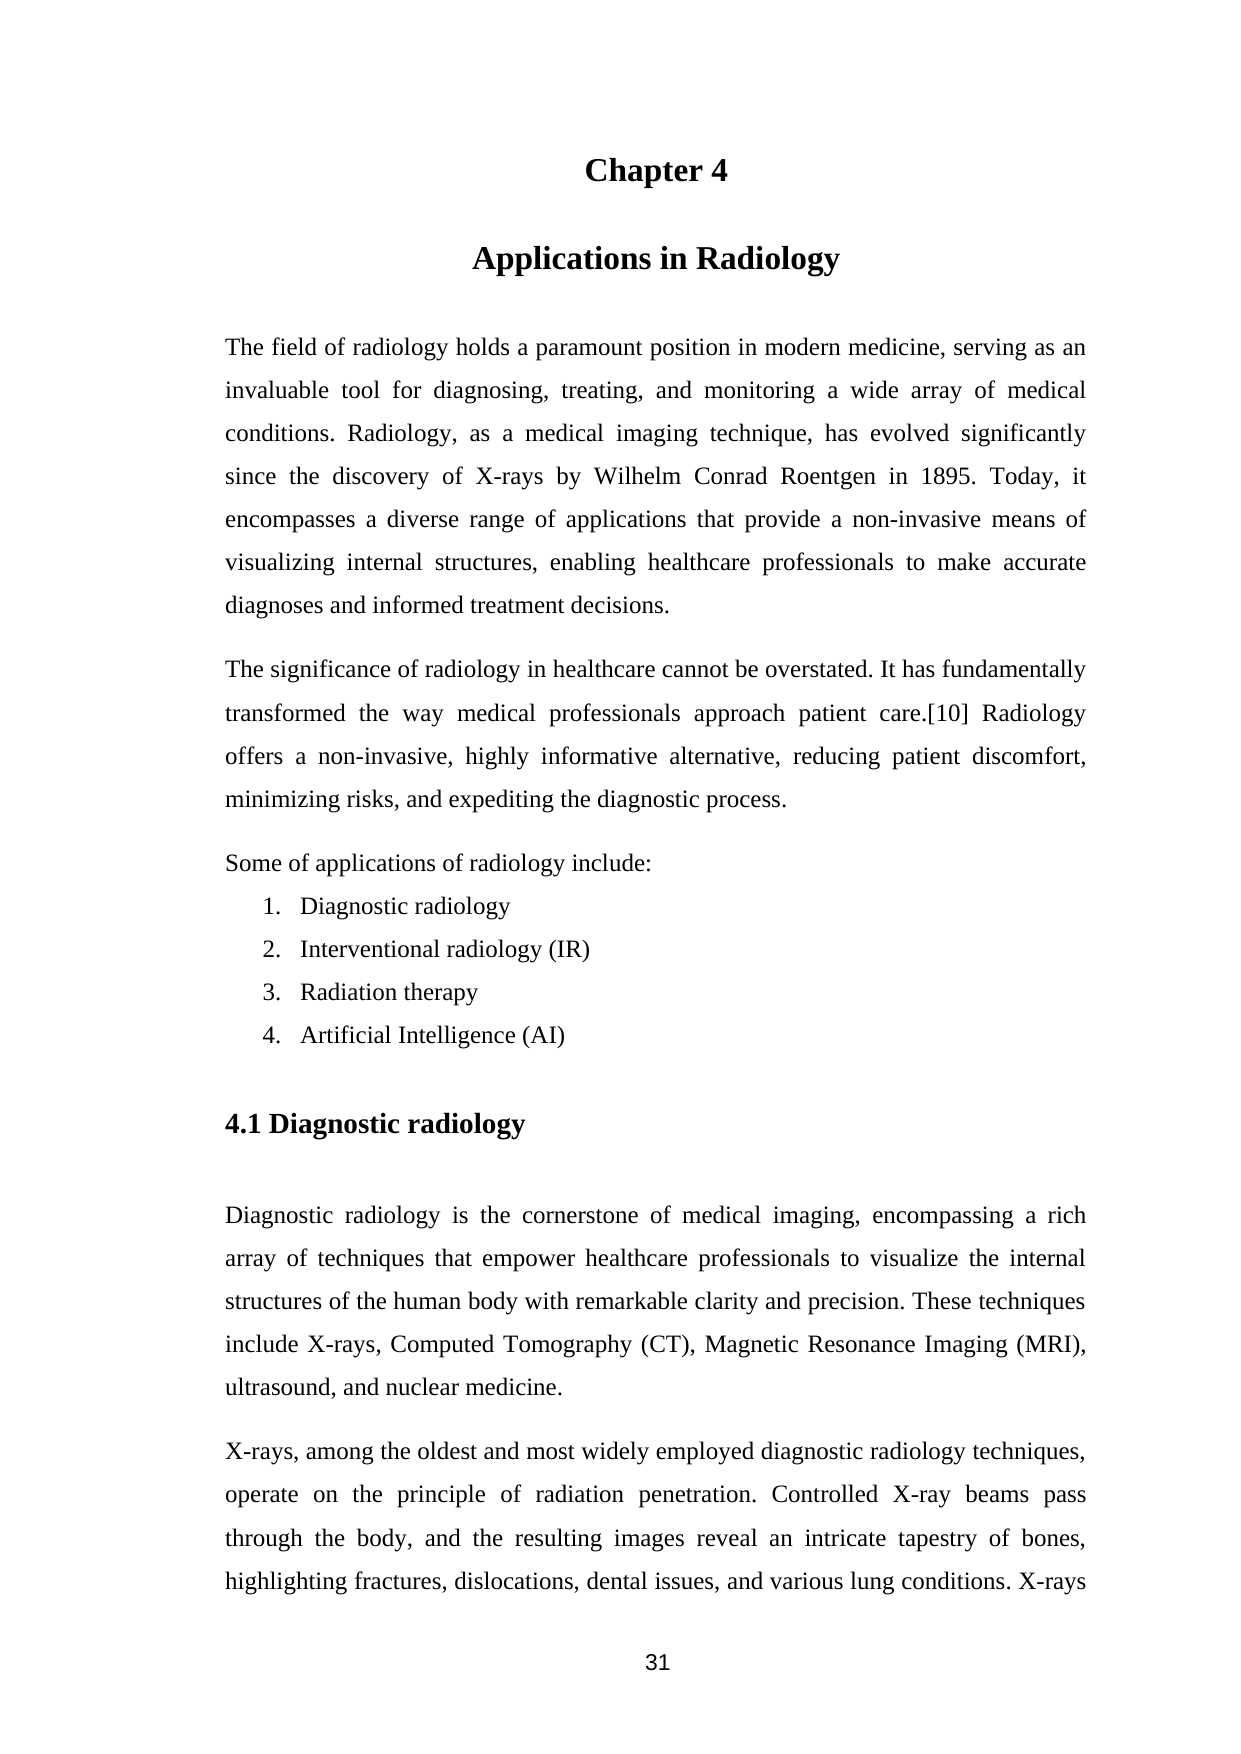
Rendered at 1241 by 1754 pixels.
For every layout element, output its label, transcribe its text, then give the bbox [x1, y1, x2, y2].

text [225, 1436, 1087, 1594]
list Artificial Intelligence (AI) [262, 1020, 1087, 1049]
text Applications in Radiology [225, 238, 1087, 276]
text The significance of radiology in healthcare cannot be overstated. It has fundamentally transformed the way medical professionals approach patient care.[10] Radiology offers a non-invasive, highly informative alternative, reducing patient discomfort, minimizing risks, and expediting the diagnostic process. [225, 654, 1087, 813]
text The field of radiology holds a paramount position in modern medicine, serving as an invaluable tool for diagnosing, treating, and monitoring a wide array of medical conditions. Radiology, as a medical imaging technique, has evolved significantly since the discovery of X-rays by Wilhelm Conrad Roentgen in 1895. Today, it encompasses a diverse range of applications that provide a non-invasive means of visualizing internal structures, enabling healthcare professionals to make accurate diagnoses and informed treatment decisions. [225, 332, 1087, 619]
text 4.1 Diagnostic radiology [225, 1107, 1087, 1140]
list Interventional radiology (IR) [262, 934, 1087, 963]
list Diagnostic radiology [262, 891, 1087, 920]
text Diagnostic radiology is the cornerstone of medical imaging, encompassing a rich array of techniques that empower healthcare professionals to visualize the internal structures of the human body with remarkable clarity and precision. These techniques include X-rays, Computed Tomography (CT), Magnetic Resonance Imaging (MRI), ultrasound, and nuclear medicine. [225, 1200, 1087, 1401]
text Chapter 4 [225, 150, 1087, 188]
text Some of applications of radiology include: [225, 848, 1087, 877]
list Radiation therapy [262, 977, 1087, 1006]
